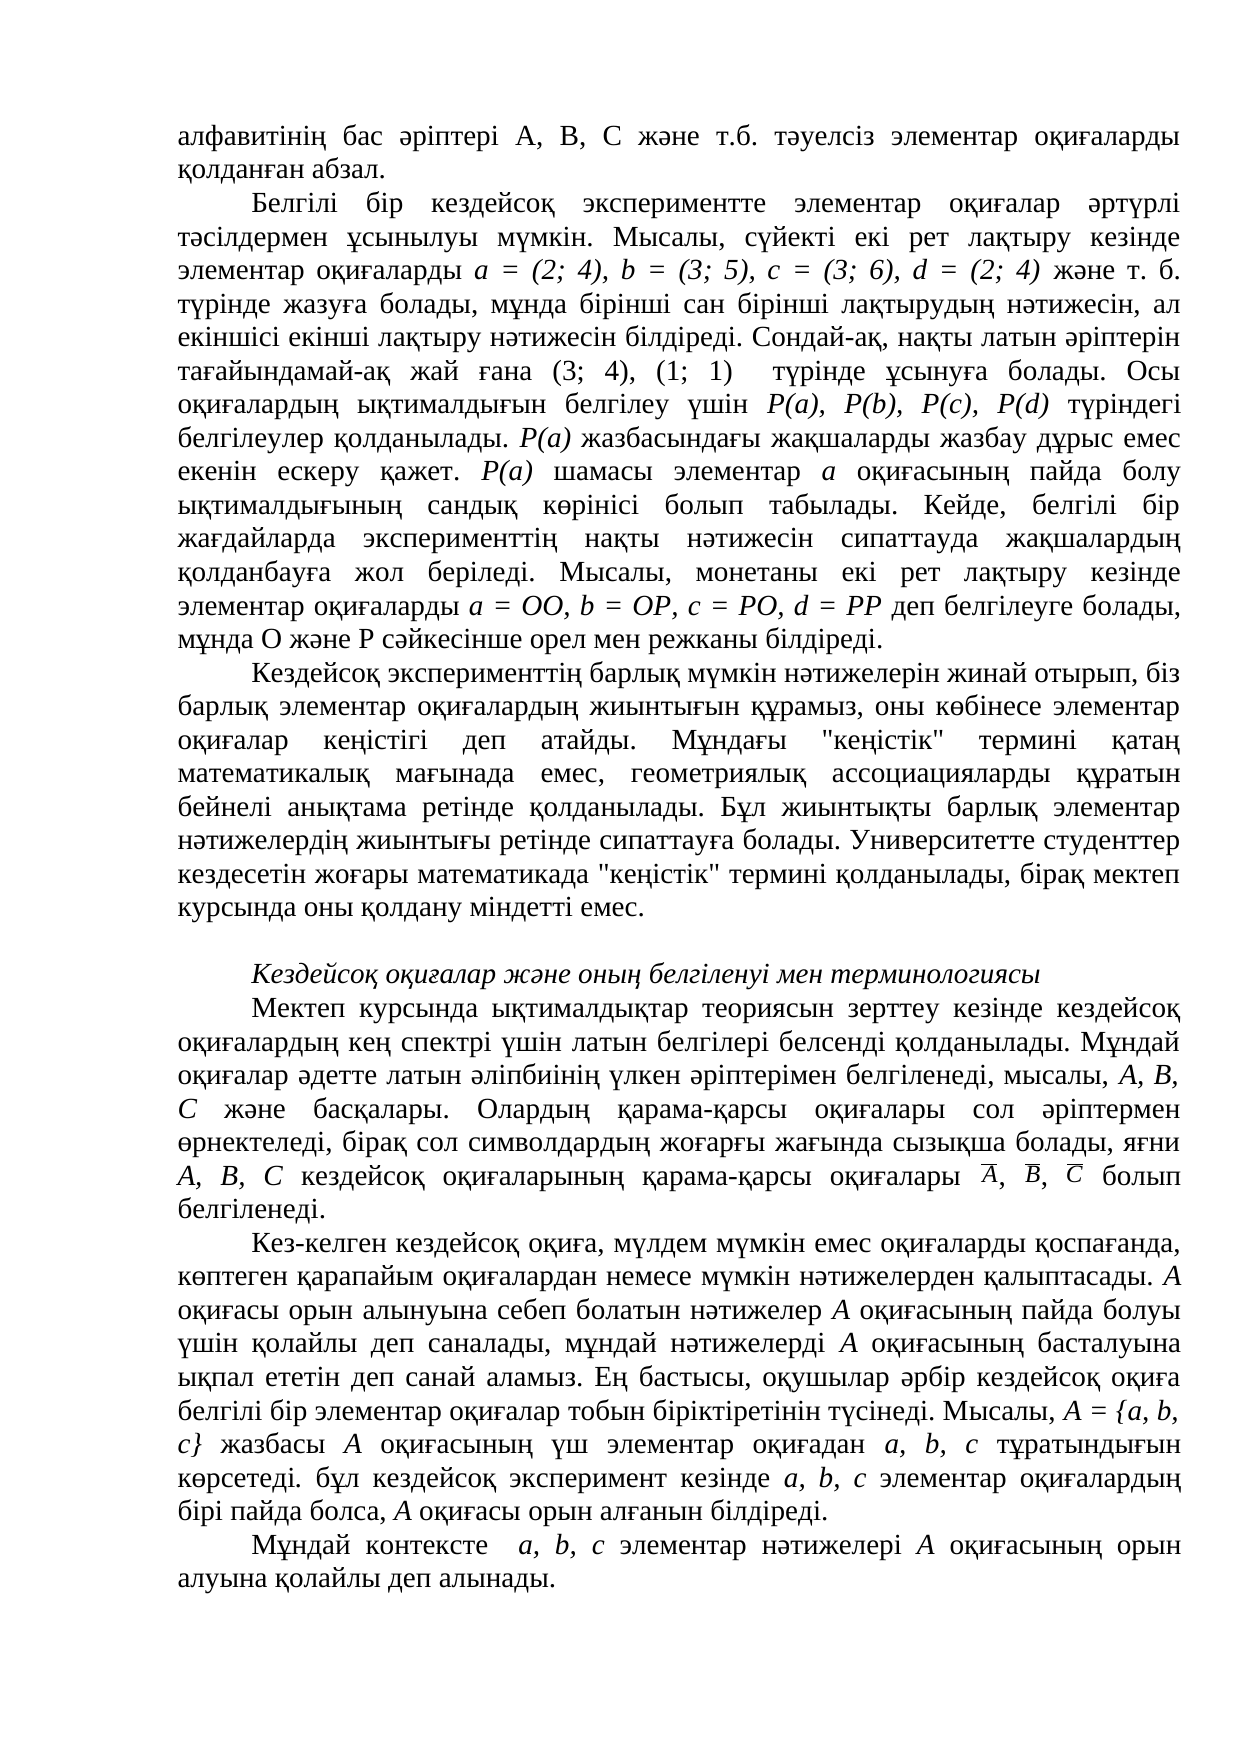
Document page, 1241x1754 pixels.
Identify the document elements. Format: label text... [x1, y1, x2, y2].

text Мұндай контексте a, b, c элементар нәтижелері А оқиғасының орын алуына қолайлы деп алынады. [177, 1527, 1181, 1594]
text Кез-келген кездейсоқ оқиға, мүлдем мүмкін емес оқиғаларды қоспағанда, көптеген қарапайым оқиғалардан немесе мүмкін нәтижелерден қалыптасады. А оқиғасы орын алынуына себеп болатын нәтижелер A оқиғасының пайда болуы үшін қолайлы деп саналады, мұндай нәтижелерді A оқиғасының басталуына ықпал ететін деп санай аламыз. Ең бастысы, оқушылар әрбір кездейсоқ оқиға белгілі бір элементар оқиғалар тобын біріктіретінін түсінеді. Мысалы, А = {a, b, c} жазбасы А оқиғасының үш элементар оқиғадан a, b, c тұратындығын көрсетеді. бұл кездейсоқ эксперимент кезінде a, b, c элементар оқиғалардың бірі пайда болса, А оқиғасы орын алғанын білдіреді. [177, 1225, 1181, 1527]
text Белгілі бір кездейсоқ экспериментте элементар оқиғалар әртүрлі тәсілдермен ұсынылуы мүмкін. Мысалы, сүйекті екі рет лақтыру кезінде элементар оқиғаларды a = (2; 4), b = (3; 5), c = (3; 6), d = (2; 4) және т. б. түрінде жазуға болады, мұнда бірінші сан бірінші лақтырудың нәтижесін, ал екіншісі екінші лақтыру нәтижесін білдіреді. Сондай-ақ, нақты латын әріптерін тағайындамай-ақ жай ғана (3; 4), (1; 1) түрінде ұсынуға болады. Осы оқиғалардың ықтималдығын белгілеу үшін P(a), P(b), P(c), P(d) түріндегі белгілеулер қолданылады. P(а) жазбасындағы жақшаларды жазбау дұрыс емес екенін ескеру қажет. P(а) шамасы элементар а оқиғасының пайда болу ықтималдығының сандық көрінісі болып табылады. Кейде, белгілі бір жағдайларда эксперименттің нақты нәтижесін сипаттауда жақшалардың қолданбауға жол беріледі. Мысалы, монетаны екі рет лақтыру кезінде элементар оқиғаларды a = OO, b = OP, c = PO, d = PP деп белгілеуге болады, мұнда O және P сәйкесінше орел мен режканы білдіреді. [177, 185, 1181, 655]
text Мектеп курсында ықтималдықтар теориясын зерттеу кезінде кездейсоқ оқиғалардың кең спектрі үшін латын белгілері белсенді қолданылады. Мұндай оқиғалар әдетте латын әліпбиінің үлкен әріптерімен белгіленеді, мысалы, А, В, С және басқалары. Олардың қарама-қарсы оқиғалары сол әріптермен өрнектеледі, бірақ сол символдардың жоғарғы жағында сызықша болады, яғни А, В, С кездейсоқ оқиғаларының қарама-қарсы оқиғалары , , болып белгіленеді. [177, 990, 1181, 1225]
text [177, 118, 1181, 185]
text Кездейсоқ эксперименттің барлық мүмкін нәтижелерін жинай отырып, біз барлық элементар оқиғалардың жиынтығын құрамыз, оны көбінесе элементар оқиғалар кеңістігі деп атайды. Мұндағы "кеңістік" термині қатаң математикалық мағынада емес, геометриялық ассоциацияларды құратын бейнелі анықтама ретінде қолданылады. Бұл жиынтықты барлық элементар нәтижелердің жиынтығы ретінде сипаттауға болады. Университетте студенттер кездесетін жоғары математикада "кеңістік" термині қолданылады, бірақ мектеп курсында оны қолдану міндетті емес. [177, 655, 1181, 923]
text Кездейсоқ оқиғалар және оның белгіленуі мен терминологиясы [177, 957, 1181, 990]
